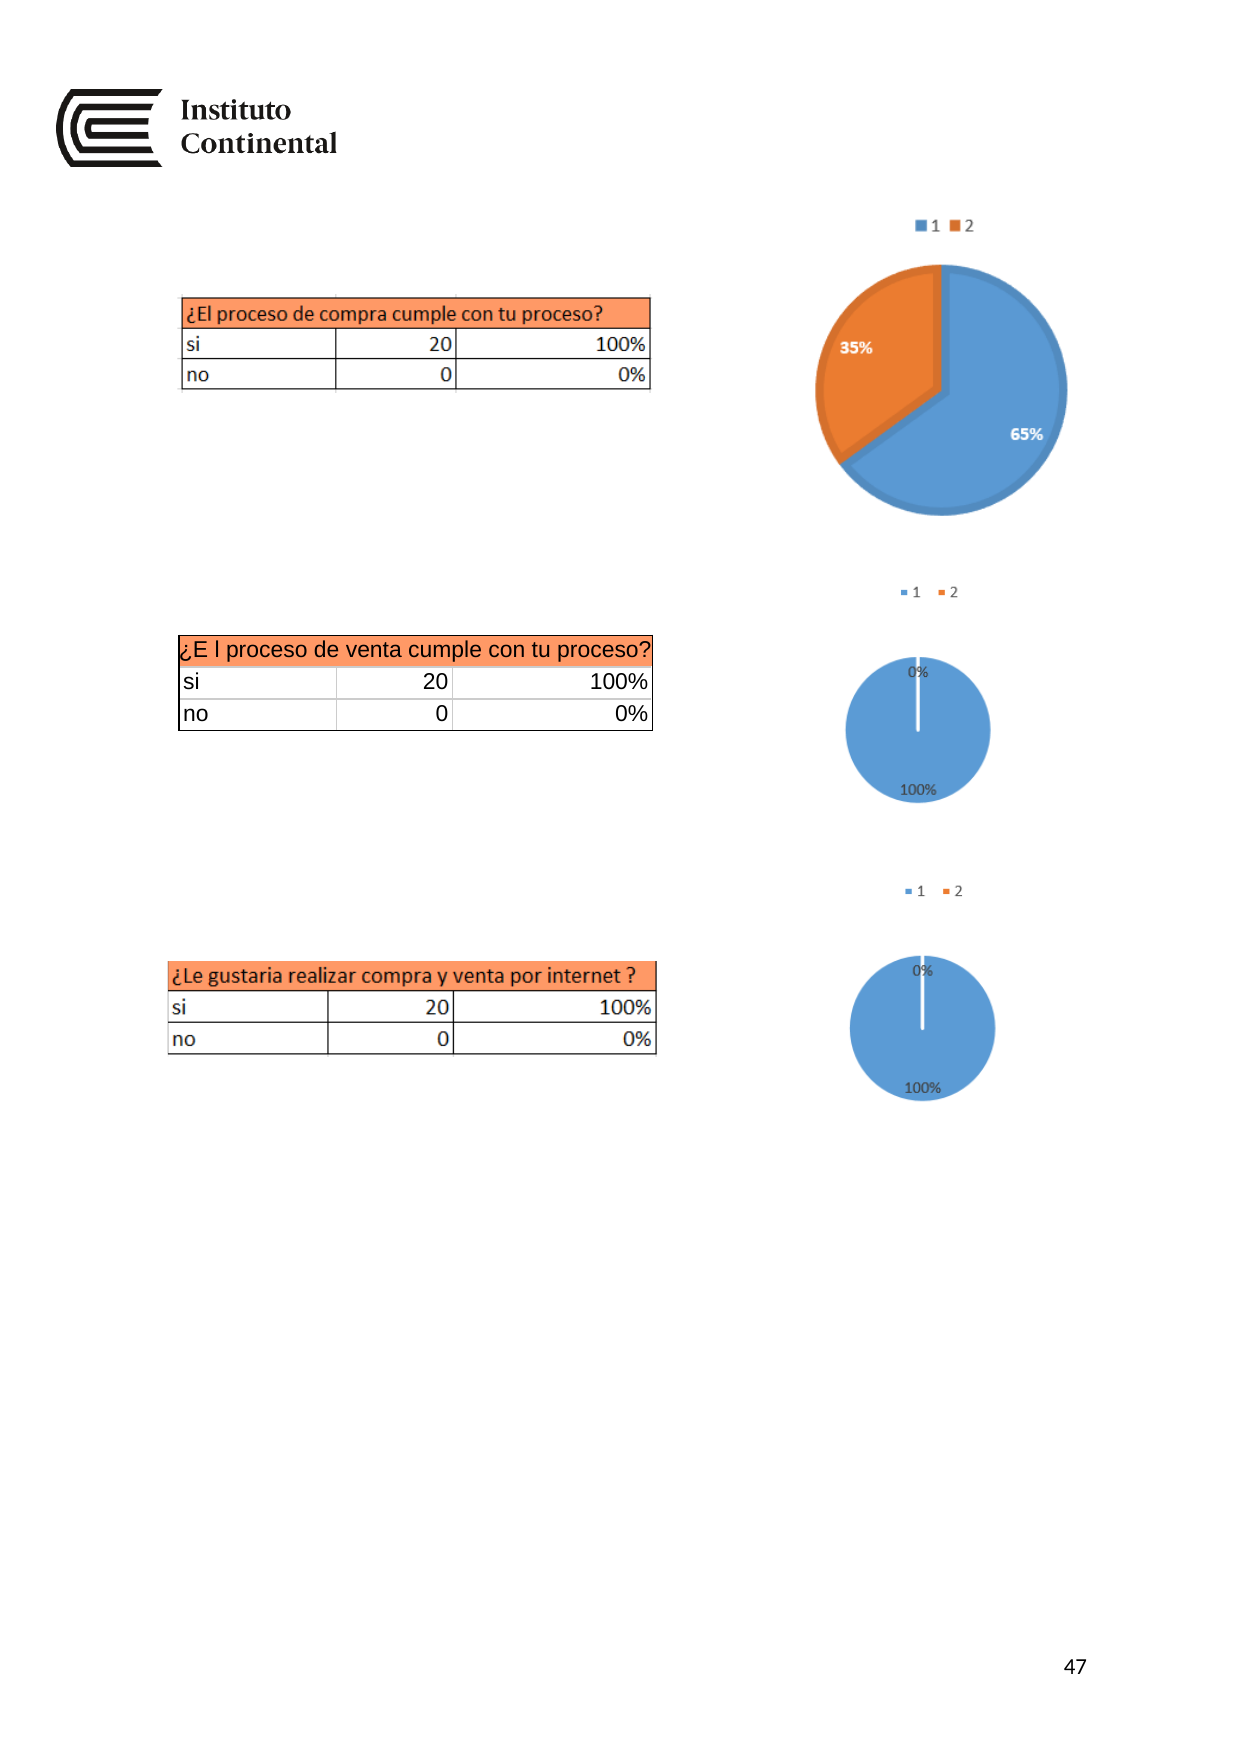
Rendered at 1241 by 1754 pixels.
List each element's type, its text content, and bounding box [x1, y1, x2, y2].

picture [177, 294, 653, 393]
table_cell 20 [337, 668, 452, 698]
table_cell no [180, 700, 336, 730]
table_header ¿E l proceso de venta cumple con tu proceso? [180, 636, 652, 666]
picture [56, 89, 337, 167]
picture [167, 961, 658, 1057]
picture [786, 870, 1049, 1118]
table_cell 0 [337, 700, 452, 730]
table_cell 0% [453, 698, 652, 730]
picture [781, 571, 1044, 820]
table_cell 100% [453, 666, 652, 698]
picture [781, 202, 1083, 523]
table_cell si [180, 668, 336, 698]
